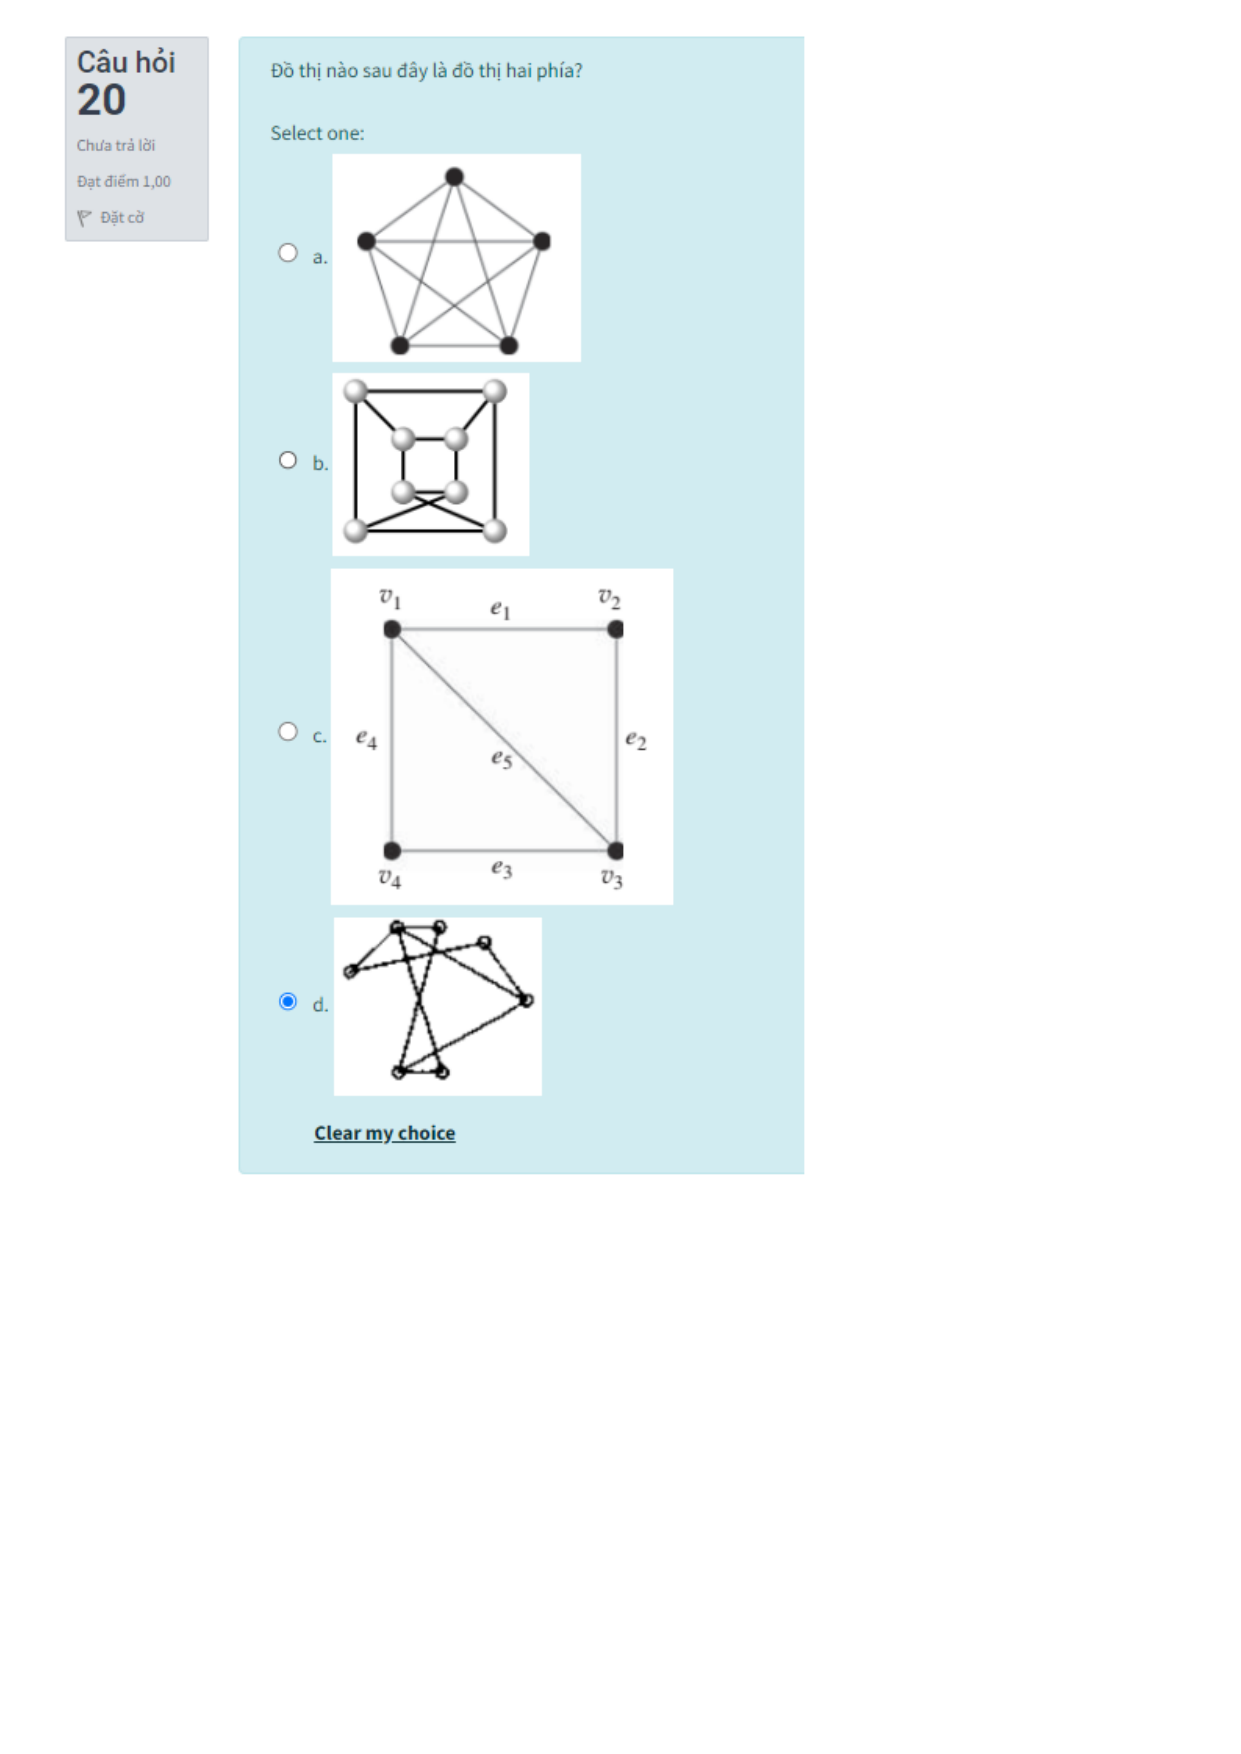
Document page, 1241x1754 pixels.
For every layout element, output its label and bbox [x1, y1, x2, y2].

picture [59, 29, 805, 1176]
